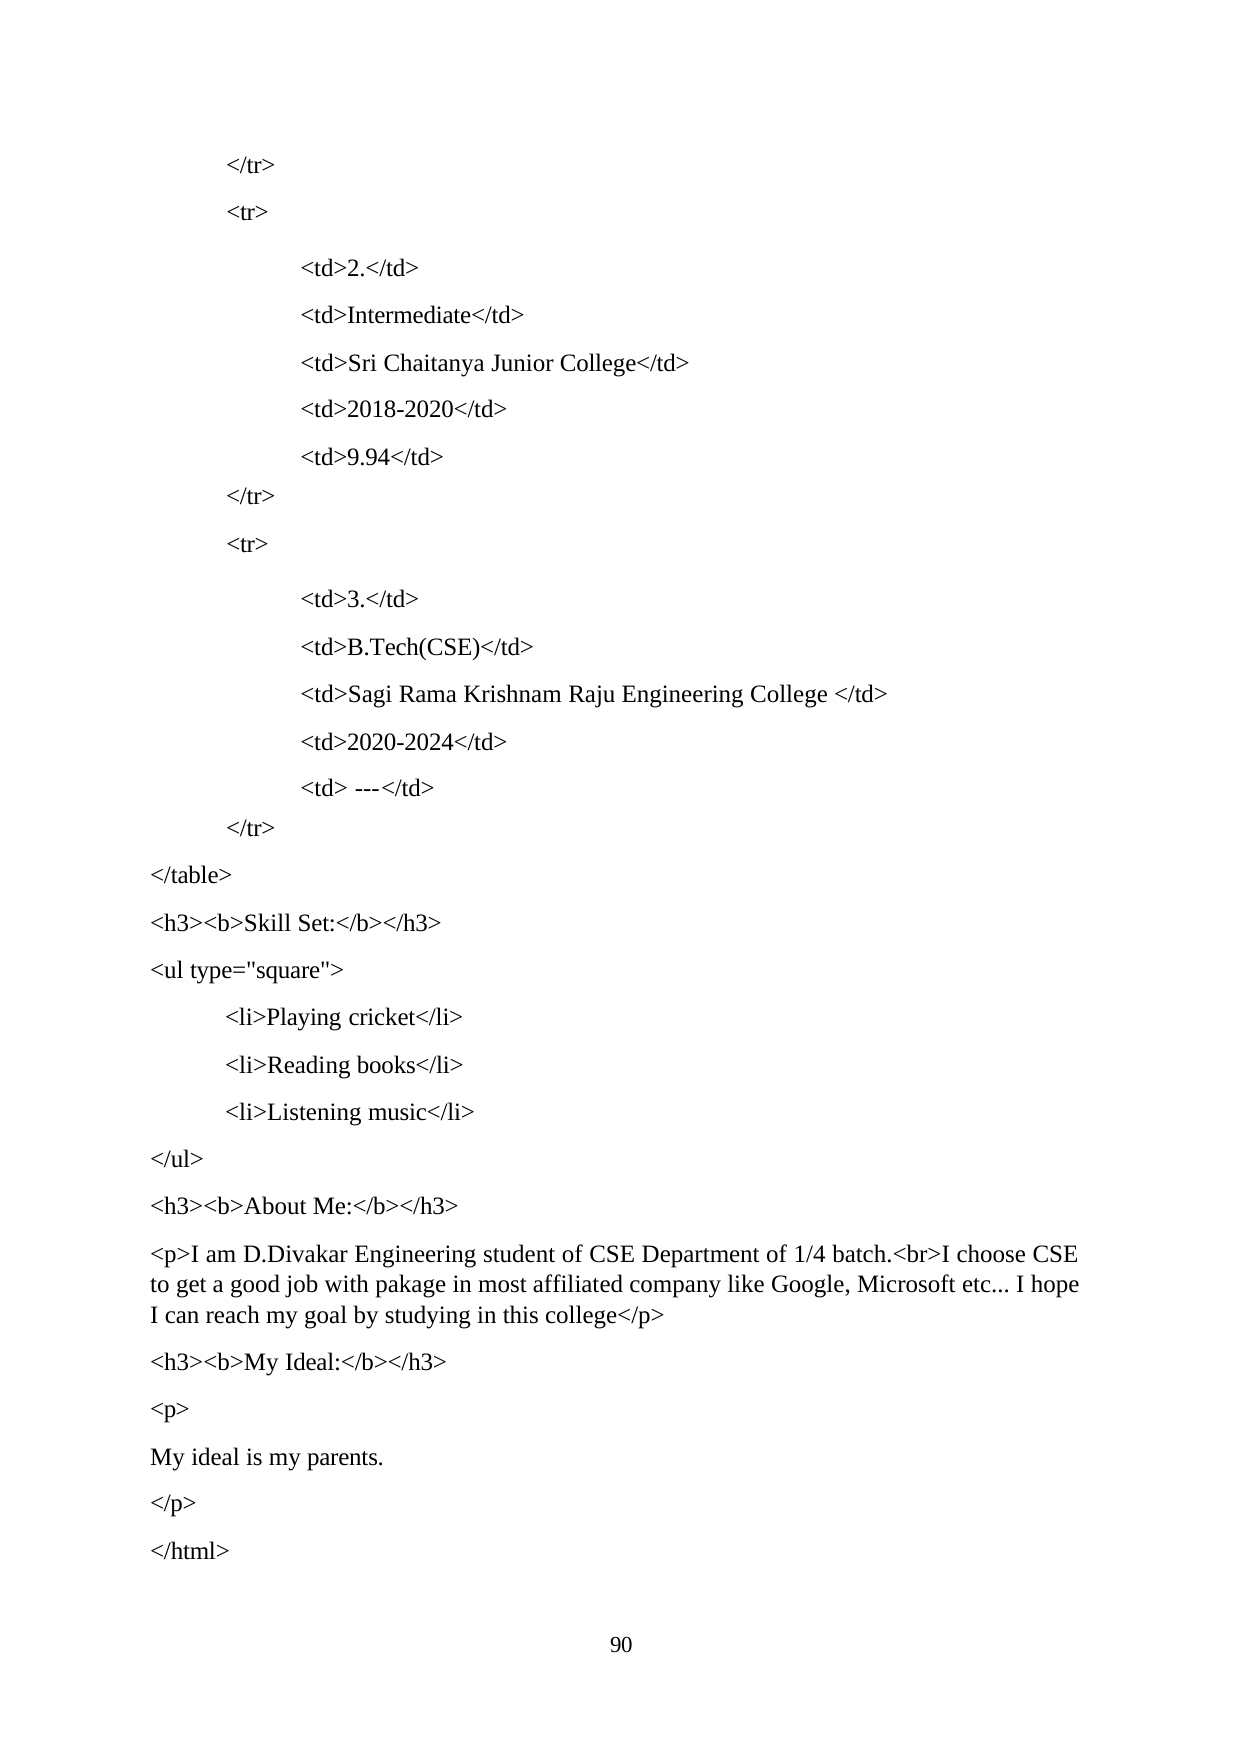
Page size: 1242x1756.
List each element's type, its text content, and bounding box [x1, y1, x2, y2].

text </tr> [112, 150, 275, 178]
text <td>Intermediate</td> [300, 301, 1129, 329]
text <td>2020-2024</td> [300, 727, 1129, 755]
text <td>2018-2020</td> [300, 394, 1129, 423]
text <p>I am D.Divakar Engineering student of CSE Department of 1/4 batch.<br>I choose CSE to get a good job with pakage in most affiliated company like Google, Microsoft etc... I hope I can reach my goal by studying in this college</p> [150, 1239, 1080, 1329]
text <ul type="square"> [150, 955, 1129, 984]
text </ul> [150, 1144, 1129, 1173]
text <h3><b>My Ideal:</b></h3> [150, 1347, 1129, 1375]
text <td>Sri Chaitanya Junior College</td> [300, 348, 1129, 376]
text <li>Reading books</li> [225, 1050, 1129, 1078]
text <td>9.94</td> [300, 442, 1129, 471]
text <tr> [112, 529, 269, 557]
text <td>Sagi Rama Krishnam Raju Engineering College </td> [300, 679, 1129, 708]
text </table> [150, 860, 275, 889]
text <tr> [112, 197, 269, 226]
text <td> ---</td> [300, 773, 1129, 802]
text <td>2.</td> [300, 253, 1129, 282]
text </tr> [112, 481, 275, 510]
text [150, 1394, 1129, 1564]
text <h3><b>About Me:</b></h3> [150, 1191, 1129, 1220]
text <li>Playing cricket</li> [225, 1002, 1129, 1031]
text </tr> [112, 813, 275, 841]
text <td>3.</td> [300, 584, 1129, 613]
text <li>Listening music</li> [225, 1097, 1129, 1126]
text <h3><b>Skill Set:</b></h3> [150, 908, 1129, 936]
text <td>B.Tech(CSE)</td> [300, 632, 1129, 661]
